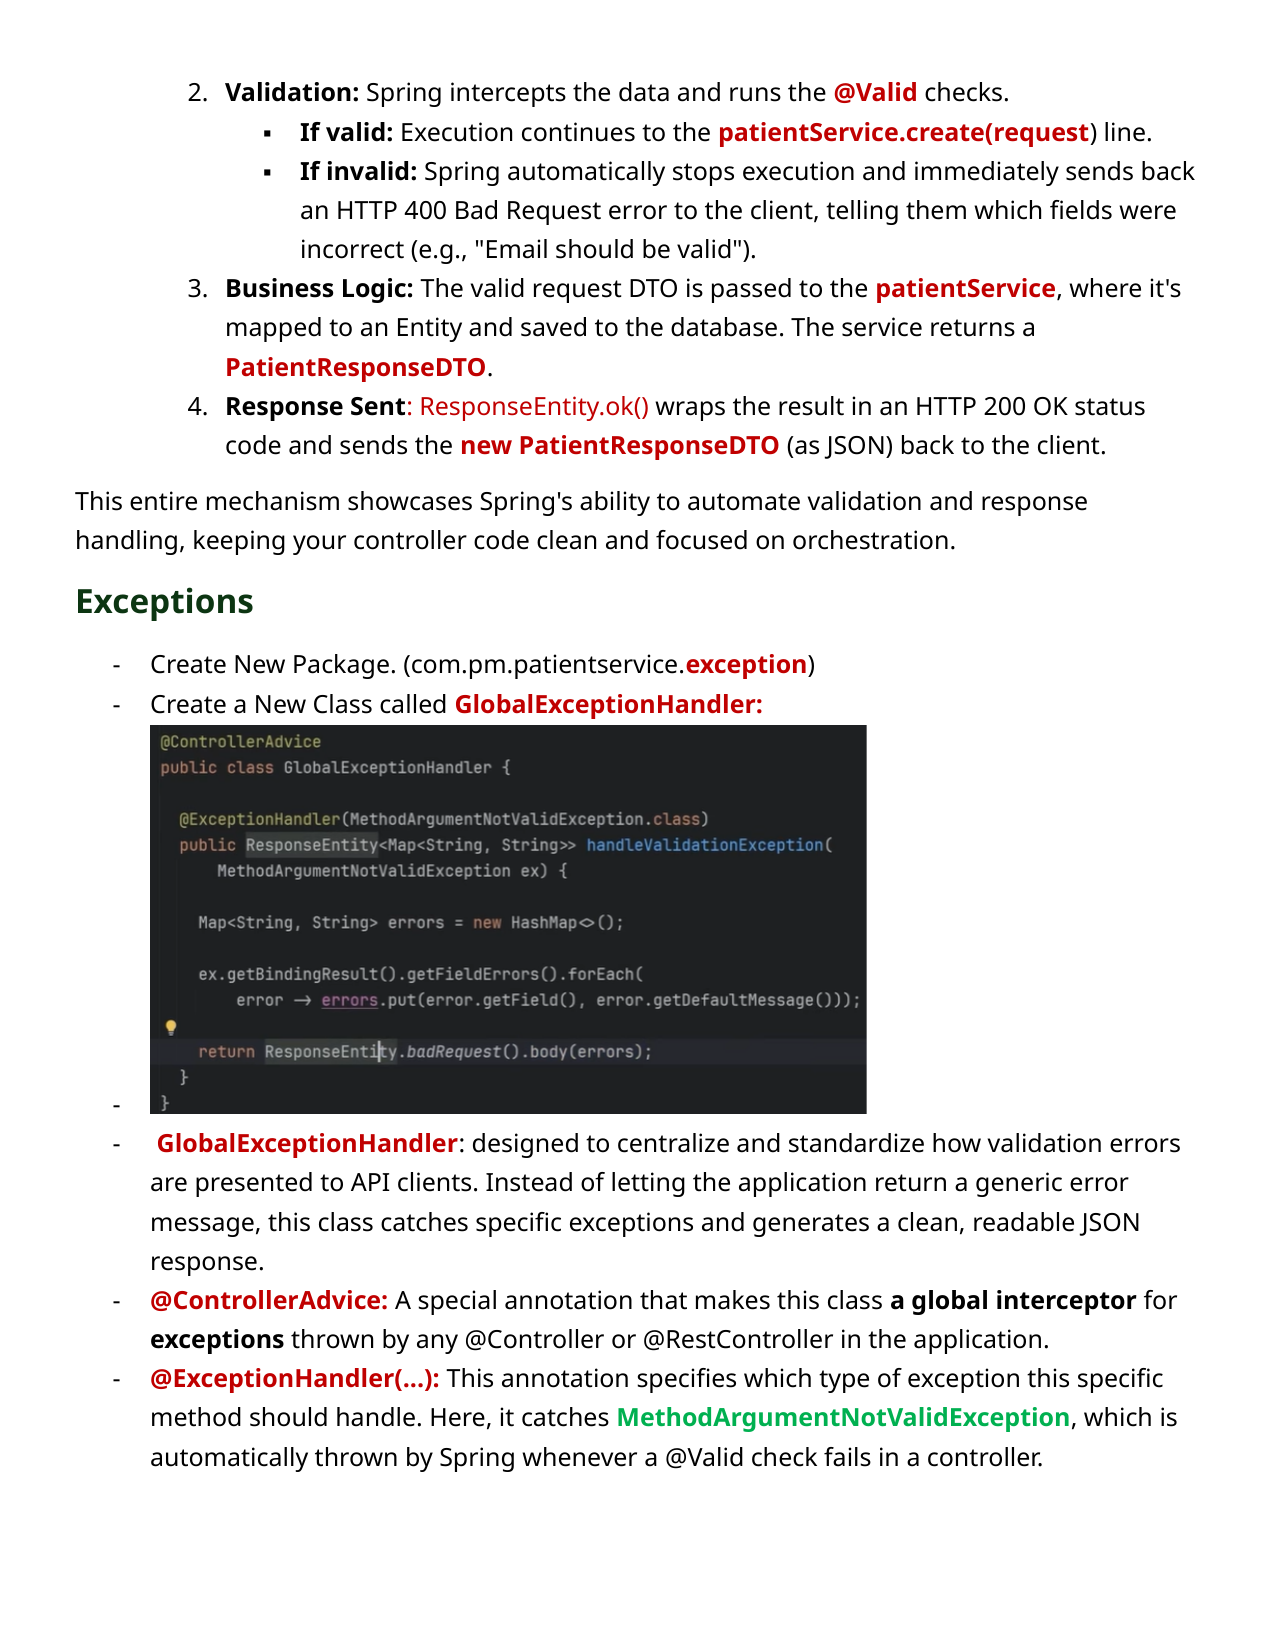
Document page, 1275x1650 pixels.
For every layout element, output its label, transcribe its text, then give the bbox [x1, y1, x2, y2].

list If valid: Execution continues to the patientService.create(request) line. [262, 114, 1200, 148]
list Create New Package. (com.pm.patientservice.exception) [112, 647, 1200, 681]
list GlobalExceptionHandler: designed to centralize and standardize how validation errors are presented to API clients. Instead of letting the application return a generic error message, this class catches specific exceptions and generates a clean, readable JSON response. [112, 1126, 1200, 1277]
list If invalid: Spring automatically stops execution and immediately sends back an HTTP 400 Bad Request error to the client, telling them which fields were incorrect (e.g., "Email should be valid"). [262, 153, 1200, 266]
list @ControllerAdvice: A special annotation that makes this class a global interceptor for exceptions thrown by any @Controller or @RestController in the application. [112, 1282, 1200, 1356]
list Create a New Class called GlobalExceptionHandler: [112, 686, 1200, 720]
list @ExceptionHandler(...): This annotation specifies which type of exception this specific method should handle. Here, it catches MethodArgumentNotValidException, which is automatically thrown by Spring whenever a @Valid check fails in a controller. [112, 1361, 1200, 1473]
picture [150, 725, 867, 1114]
list Business Logic: The valid request DTO is passed to the patientService, where it's mapped to an Entity and saved to the database. The service returns a PatientResponseDTO. [187, 271, 1200, 383]
list Validation: Spring intercepts the data and runs the @Valid checks. [187, 75, 1200, 109]
text This entire mechanism showcases Spring's ability to automate validation and response handling, keeping your controller code clean and focused on orchestration. [75, 483, 1200, 557]
text Exceptions [75, 578, 1200, 624]
list Response Sent: ResponseEntity.ok() wraps the result in an HTTP 200 OK status code and sends the new PatientResponseDTO (as JSON) back to the client. [187, 388, 1200, 462]
